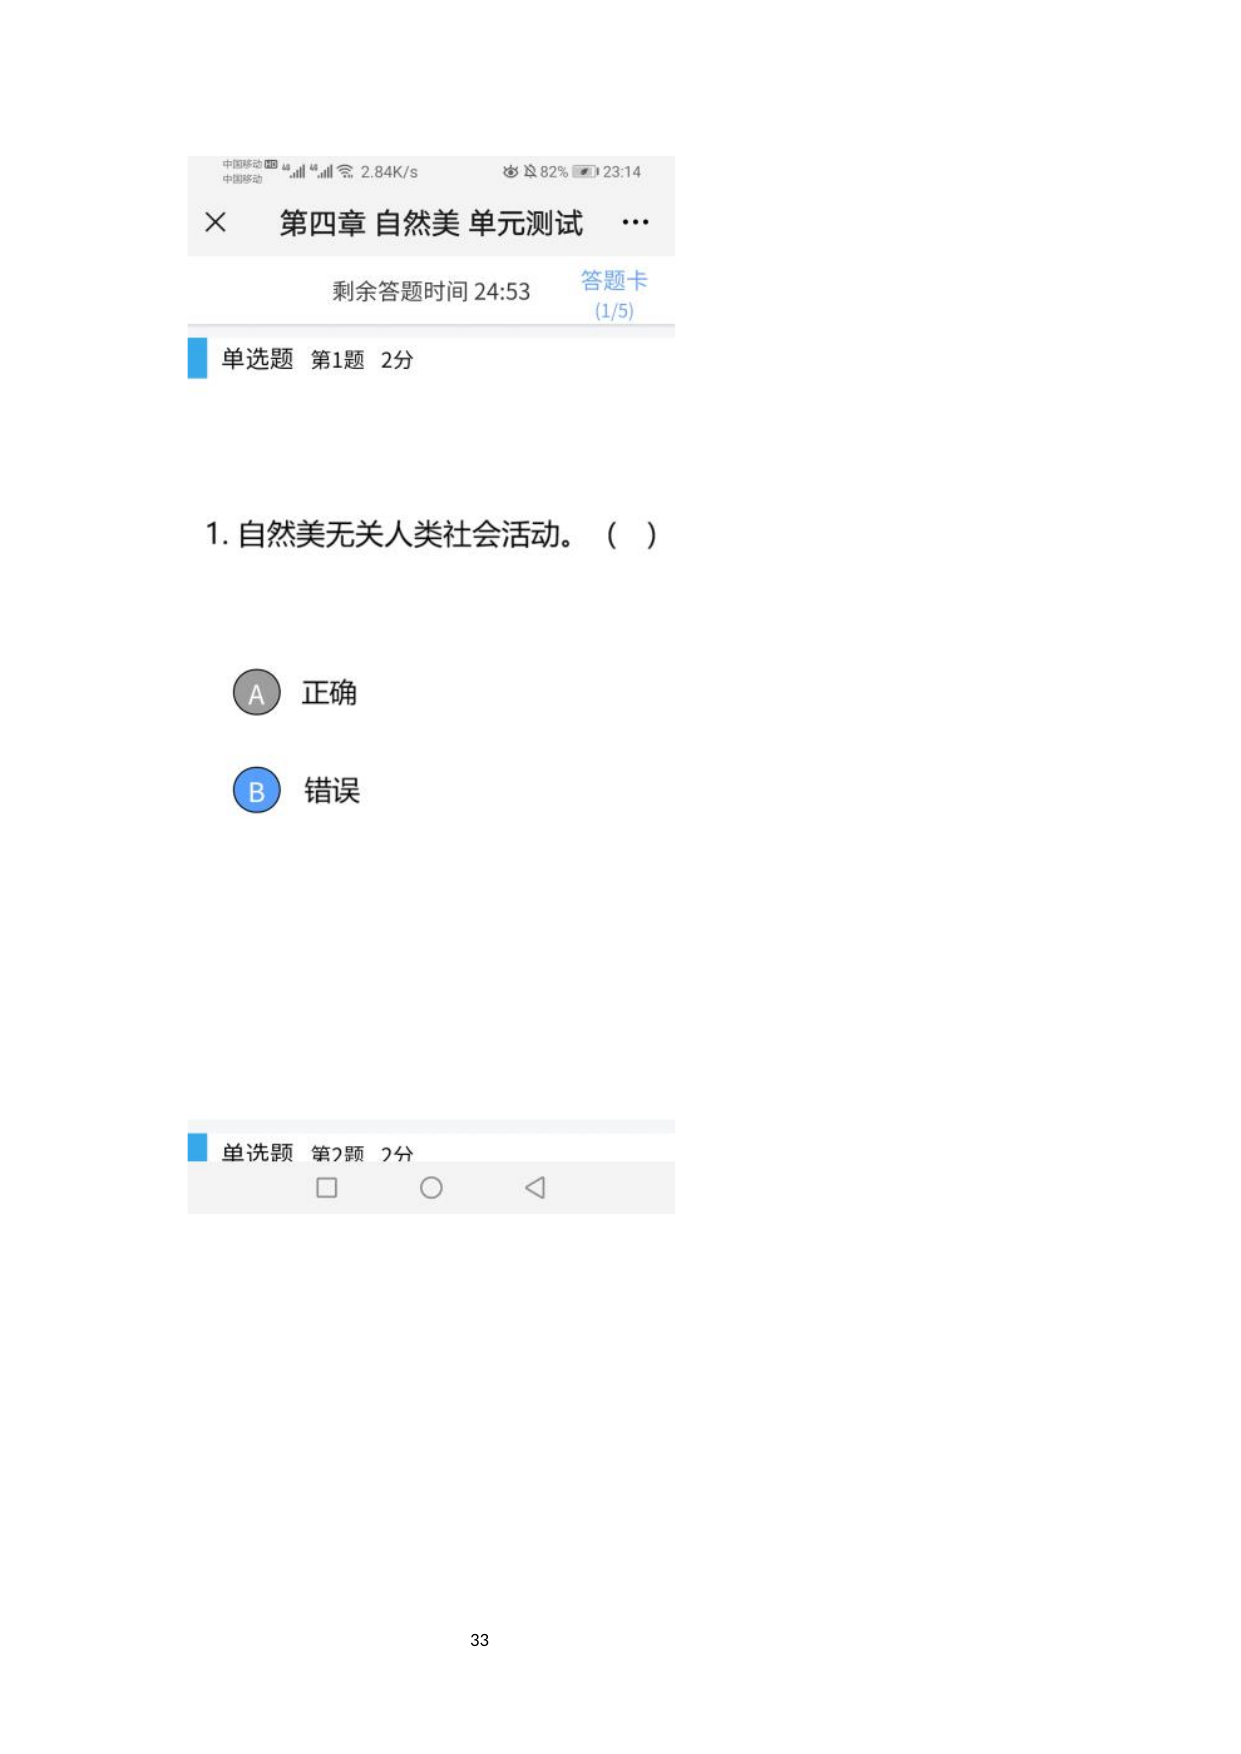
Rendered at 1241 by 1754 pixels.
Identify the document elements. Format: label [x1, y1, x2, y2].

picture [187, 156, 675, 1214]
